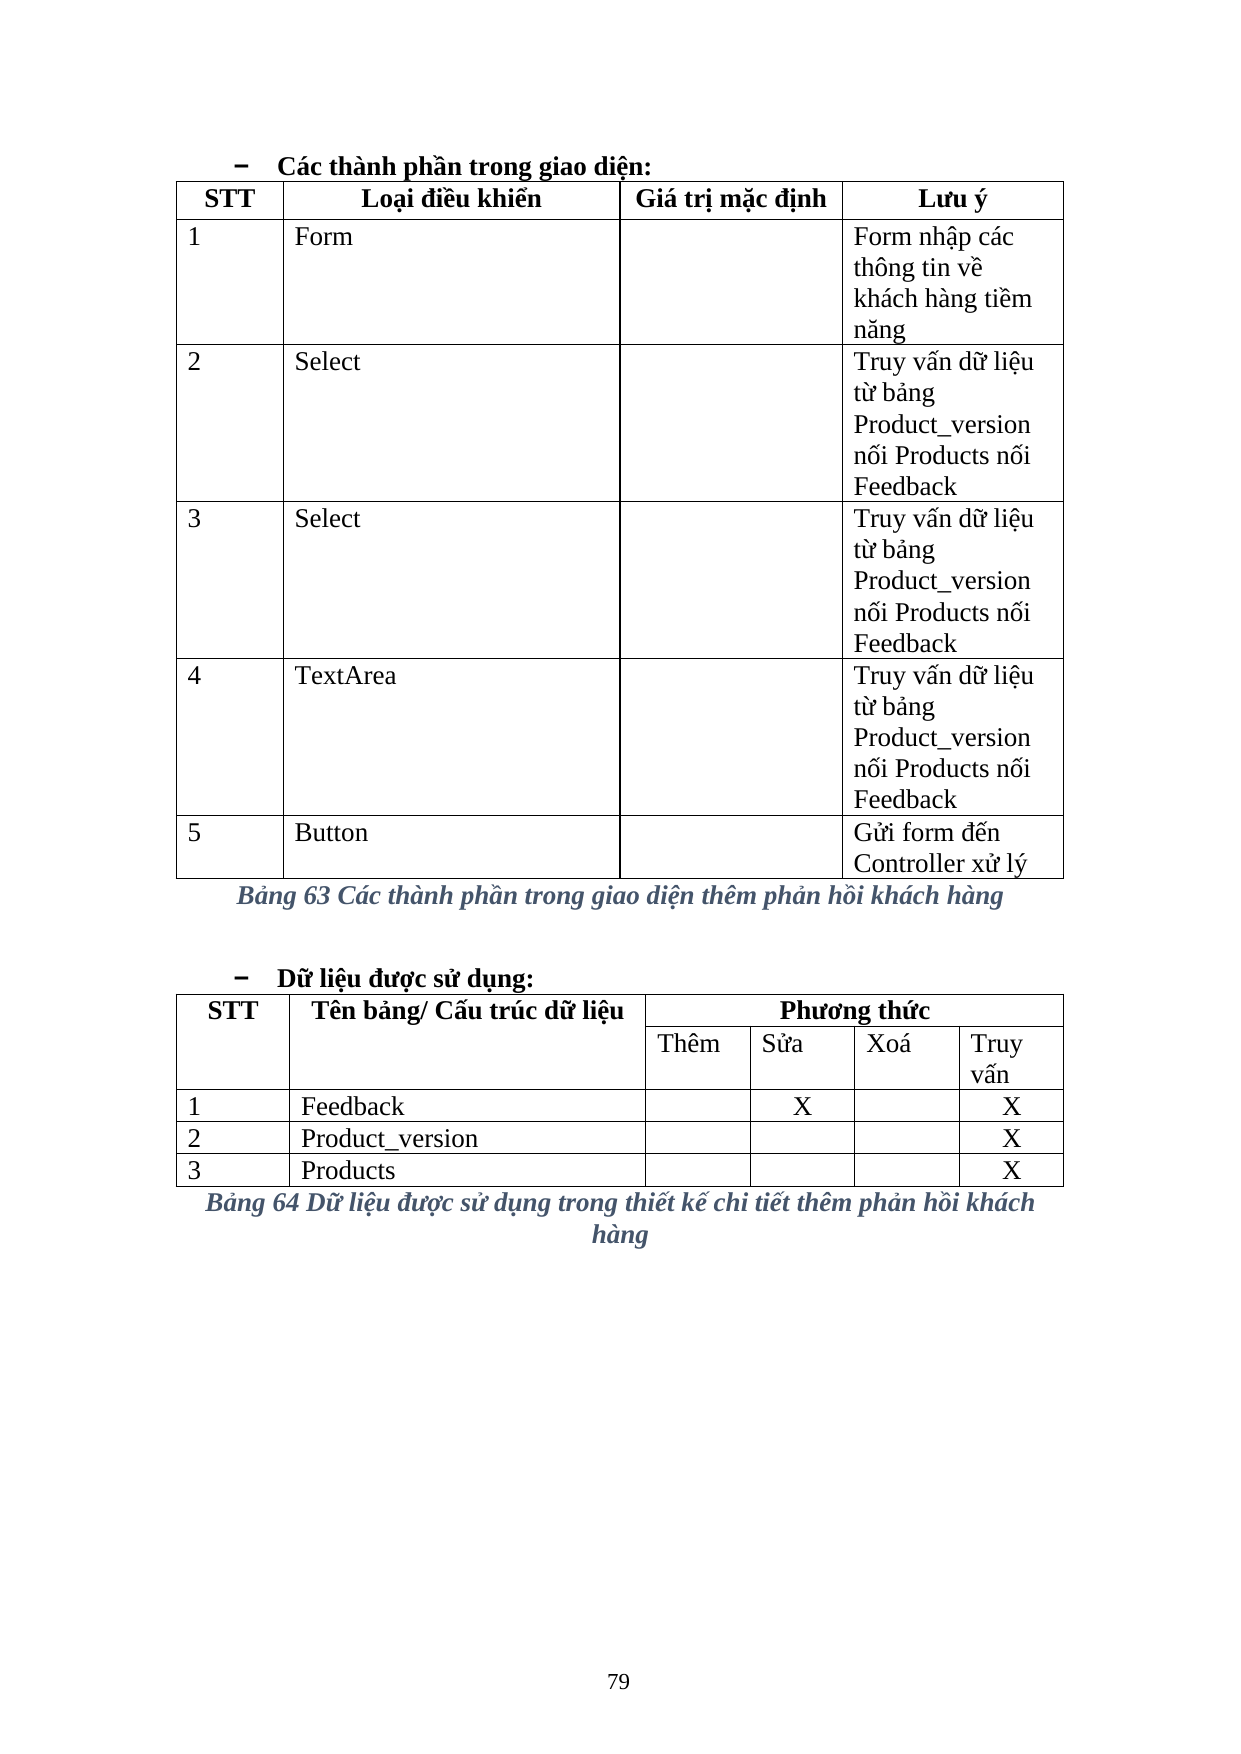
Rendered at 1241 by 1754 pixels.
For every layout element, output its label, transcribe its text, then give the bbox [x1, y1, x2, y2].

table_cell [621, 502, 842, 658]
table_cell Sửa [751, 1027, 854, 1089]
table_cell X [751, 1090, 854, 1121]
table_cell Thêm [646, 1027, 750, 1089]
table_cell [646, 1122, 750, 1153]
table_cell Select [284, 502, 619, 658]
table_cell Truy vấn dữ liệu từ bảng Product_version nối Products nối Feedback [843, 502, 1063, 658]
table_cell [751, 1154, 854, 1186]
list Các thành phần trong giao diện: [233, 150, 1053, 181]
table_cell 2 [177, 1122, 289, 1153]
table_header STT [177, 182, 283, 219]
list Dữ liệu được sử dụng: [233, 962, 1053, 993]
table_cell Form nhập các thông tin về khách hàng tiềm năng [843, 220, 1063, 344]
table_cell Form [284, 220, 619, 344]
table_cell Gửi form đến Controller xử lý [843, 816, 1063, 878]
table_cell Feedback [290, 1090, 645, 1121]
table_cell 1 [177, 1090, 289, 1121]
table_header Phương thức [646, 995, 1063, 1026]
table_header Loại điều khiển [284, 182, 619, 219]
table_cell 3 [177, 502, 283, 658]
table_cell 3 [177, 1154, 289, 1186]
table_cell Truy vấn dữ liệu từ bảng Product_version nối Products nối Feedback [843, 345, 1063, 501]
table_cell X [960, 1122, 1063, 1153]
table_cell [855, 1154, 959, 1186]
table_cell TextArea [284, 659, 619, 815]
table_cell [621, 816, 842, 878]
table_cell 5 [177, 816, 283, 878]
table_cell [646, 1154, 750, 1186]
table_cell Products [290, 1154, 645, 1186]
table_cell 4 [177, 659, 283, 815]
table_cell Truy vấn dữ liệu từ bảng Product_version nối Products nối Feedback [843, 659, 1063, 815]
table_cell 2 [177, 345, 283, 501]
table_cell [751, 1122, 854, 1153]
table_header Giá trị mặc định [621, 182, 842, 219]
table_cell 1 [177, 220, 283, 344]
table_header Lưu ý [843, 182, 1063, 219]
table_cell [855, 1122, 959, 1153]
table_header STT [177, 995, 289, 1089]
table_header Tên bảng/ Cấu trúc dữ liệu [290, 995, 645, 1089]
table_cell [621, 659, 842, 815]
table_cell X [960, 1154, 1063, 1186]
table_cell [621, 220, 842, 344]
table_cell Product_version [290, 1122, 645, 1153]
table_cell Xoá [855, 1027, 959, 1089]
table_cell Truy vấn [960, 1027, 1063, 1089]
table_cell [855, 1090, 959, 1121]
table_cell Button [284, 816, 619, 878]
table_cell [646, 1090, 750, 1121]
table_cell X [960, 1090, 1063, 1121]
table_cell [621, 345, 842, 501]
table_cell Select [284, 345, 619, 501]
